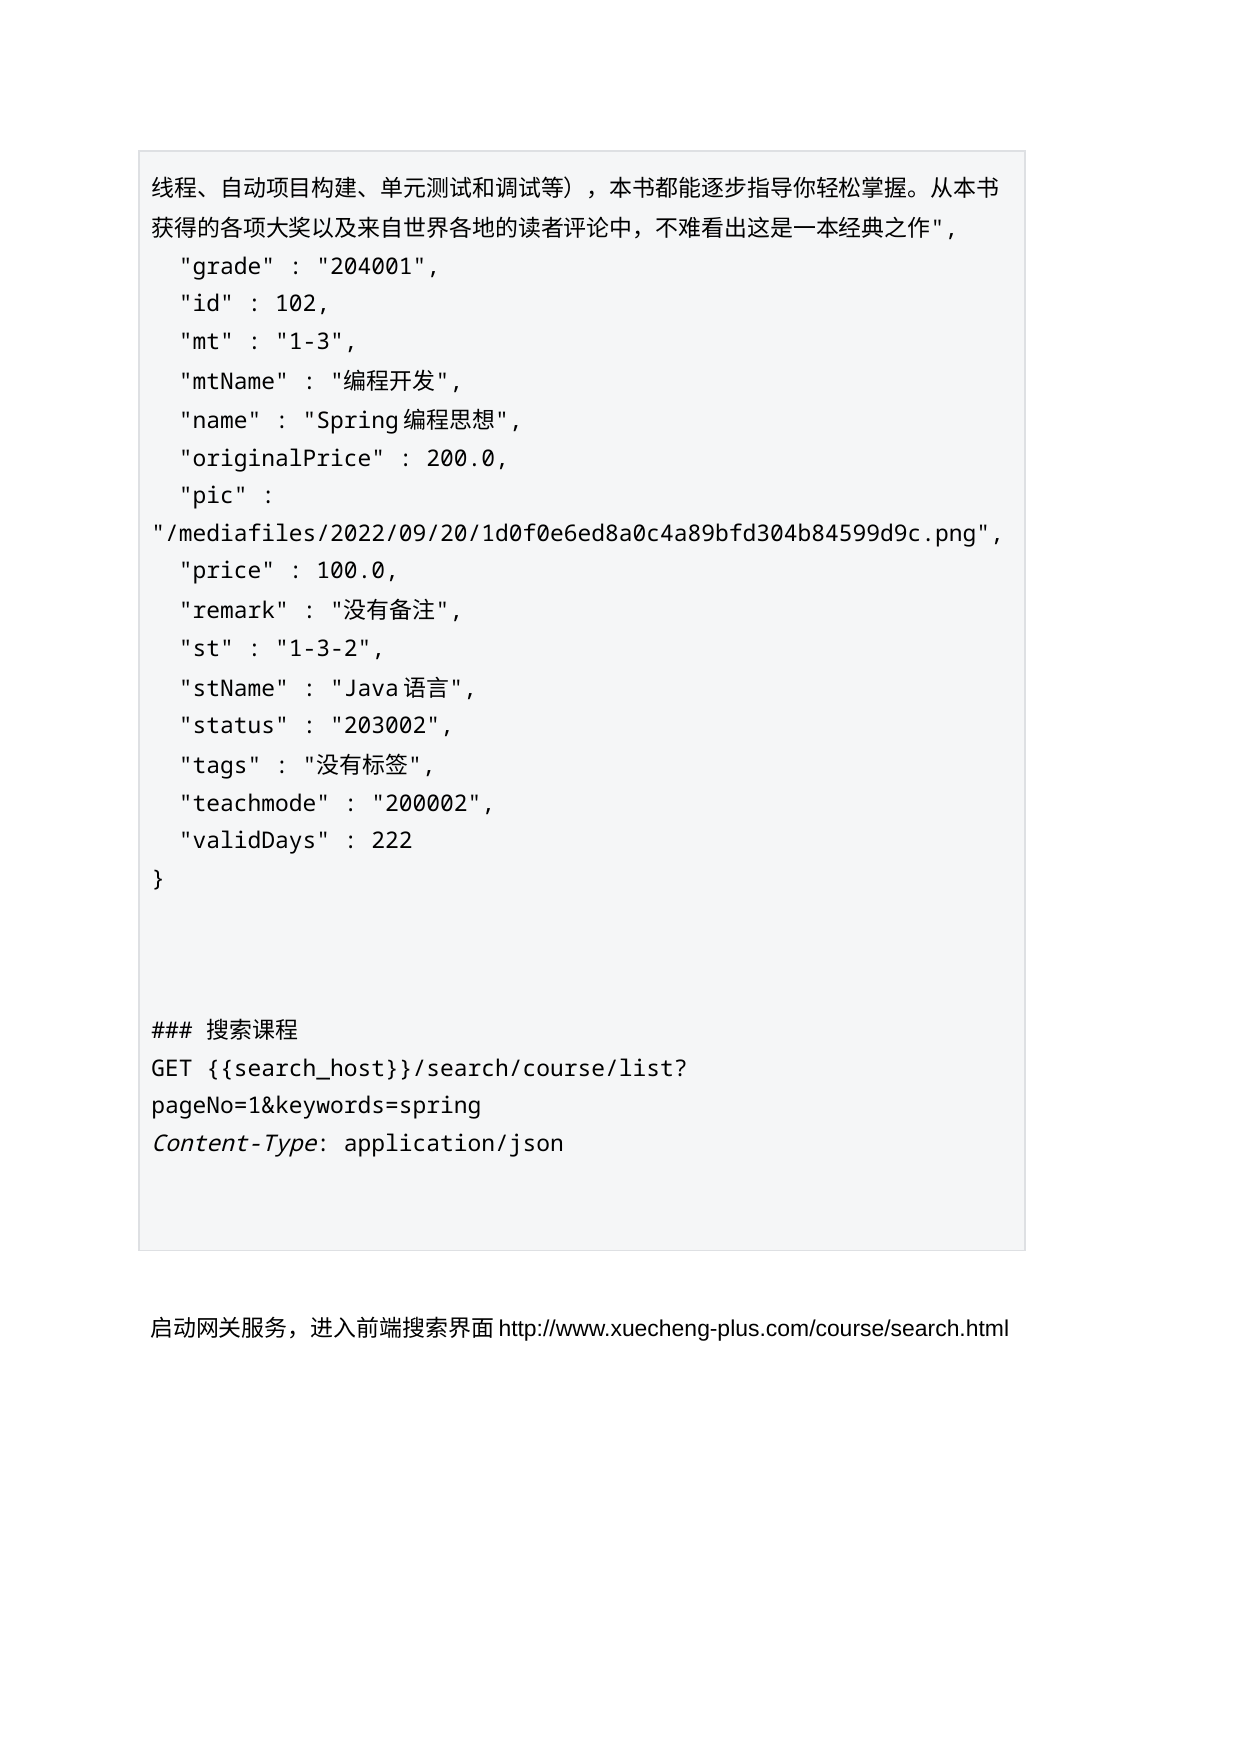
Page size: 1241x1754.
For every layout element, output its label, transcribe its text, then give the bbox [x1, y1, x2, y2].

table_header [140, 152, 1024, 1250]
text 启动网关服务，进入前端搜索界面http://www.xuecheng-plus.com/course/search.html [150, 1310, 1090, 1343]
